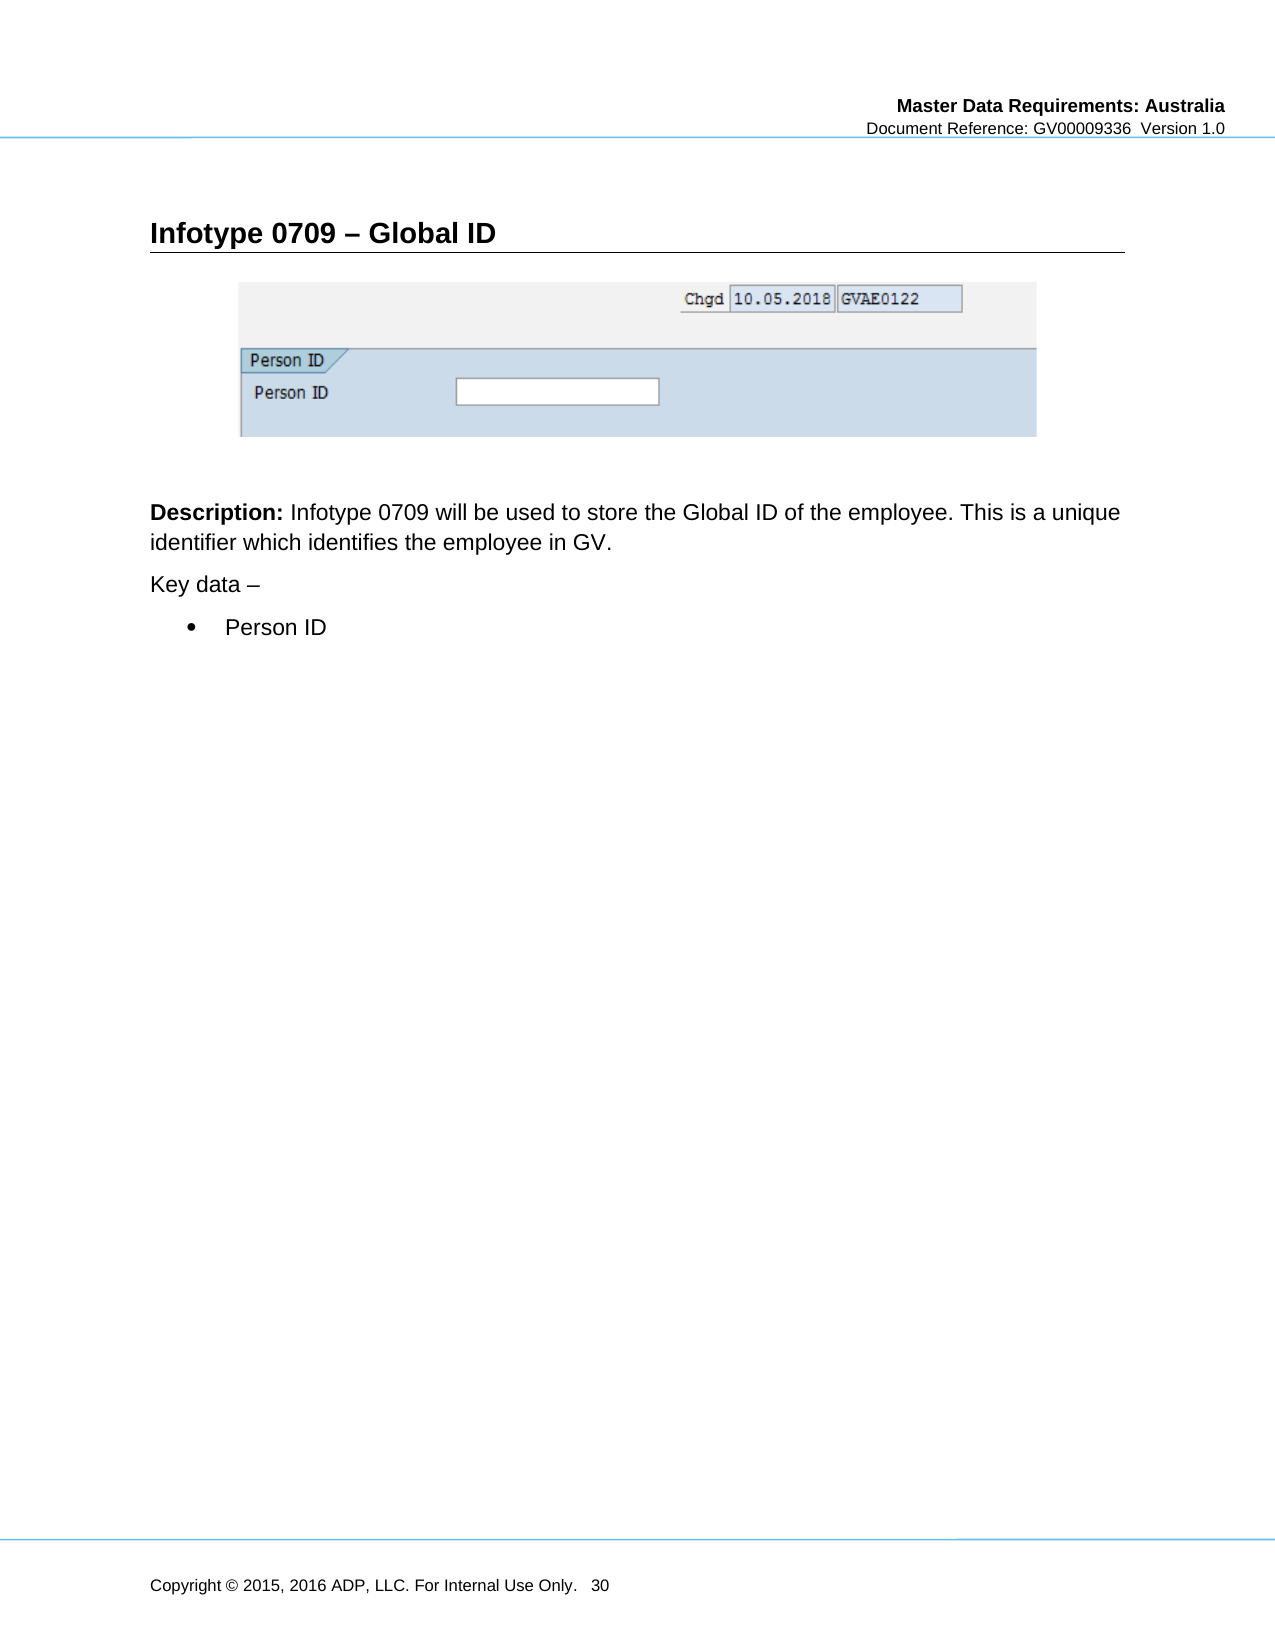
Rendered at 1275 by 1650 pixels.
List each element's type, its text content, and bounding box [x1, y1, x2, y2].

picture [238, 282, 1037, 437]
text Description: Infotype 0709 will be used to store the Global ID of the employee. This is a unique identifier which identifies the employee in GV. [150, 498, 1125, 555]
text Key data – [150, 571, 1125, 598]
subtitle Infotype 0709 – Global ID [150, 216, 1125, 252]
list Person ID [187, 614, 1125, 641]
